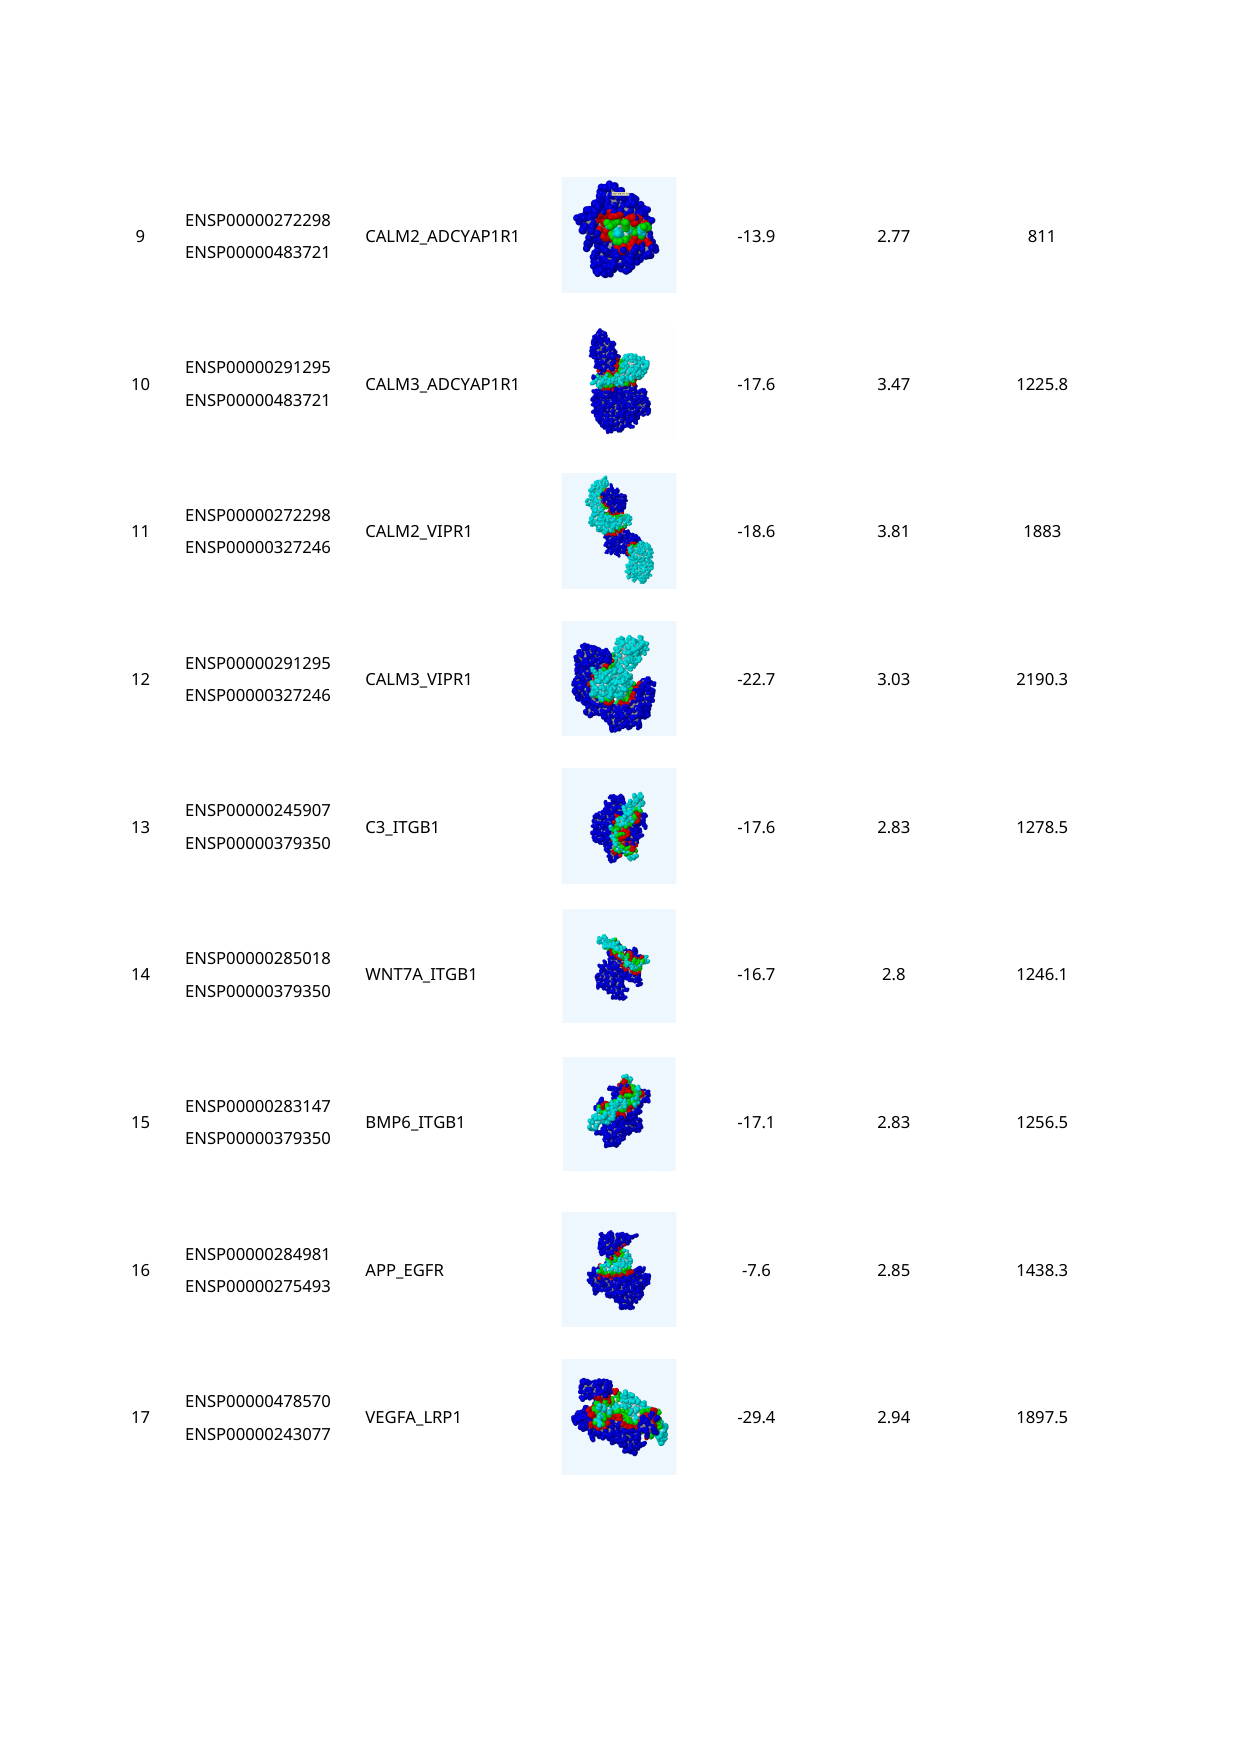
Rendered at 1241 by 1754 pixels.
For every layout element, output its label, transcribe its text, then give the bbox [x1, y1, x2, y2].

table_cell 1438.3 [962, 1196, 1122, 1344]
table_cell 10 [119, 310, 162, 457]
table_cell -13.9 [688, 162, 825, 310]
table_cell 1225.8 [962, 310, 1122, 457]
table_cell 2190.3 [962, 605, 1122, 753]
table_cell 811 [962, 162, 1122, 310]
table_cell ENSP00000272298 ENSP00000327246 [162, 458, 354, 605]
table_cell 2.77 [825, 162, 962, 310]
table_cell [550, 458, 688, 605]
table_cell [550, 310, 688, 457]
picture [561, 768, 677, 884]
table_cell CALM2_VIPR1 [354, 458, 550, 605]
table_cell 9 [119, 162, 162, 310]
table_cell 13 [119, 753, 162, 901]
table_cell 3.03 [825, 605, 962, 753]
table_cell ENSP00000285018 ENSP00000379350 [162, 901, 354, 1048]
picture [562, 909, 676, 1023]
table_cell VEGFA_LRP1 [354, 1344, 550, 1491]
table_cell ENSP00000272298 ENSP00000483721 [162, 162, 354, 310]
table_cell CALM3_ADCYAP1R1 [354, 310, 550, 457]
table_cell -17.1 [688, 1048, 825, 1196]
picture [561, 1359, 677, 1475]
picture [561, 621, 677, 736]
table_cell 2.94 [825, 1344, 962, 1491]
table_cell ENSP00000283147 ENSP00000379350 [162, 1048, 354, 1196]
table_cell 3.47 [825, 310, 962, 457]
picture [561, 1212, 677, 1327]
table_cell ENSP00000478570 ENSP00000243077 [162, 1344, 354, 1491]
table_cell -7.6 [688, 1196, 825, 1344]
table_cell ENSP00000291295 ENSP00000483721 [162, 310, 354, 457]
table_cell APP_EGFR [354, 1196, 550, 1344]
table_cell WNT7A_ITGB1 [354, 901, 550, 1048]
table_cell -17.6 [688, 753, 825, 901]
table_cell BMP6_ITGB1 [354, 1048, 550, 1196]
table_cell 15 [119, 1048, 162, 1196]
table_cell [550, 1344, 688, 1491]
table_cell 16 [119, 1196, 162, 1344]
table_cell [550, 605, 688, 753]
table_cell 11 [119, 458, 162, 605]
table_cell -16.7 [688, 901, 825, 1048]
table_cell -29.4 [688, 1344, 825, 1491]
table_cell C3_ITGB1 [354, 753, 550, 901]
table_cell 17 [119, 1344, 162, 1491]
table_cell ENSP00000291295 ENSP00000327246 [162, 605, 354, 753]
table_cell 1897.5 [962, 1344, 1122, 1491]
picture [561, 177, 677, 293]
table_cell 3.81 [825, 458, 962, 605]
table_cell 12 [119, 605, 162, 753]
table_cell 2.83 [825, 1048, 962, 1196]
table_cell -17.6 [688, 310, 825, 457]
table_cell 1256.5 [962, 1048, 1122, 1196]
table_cell 14 [119, 901, 162, 1048]
table_cell CALM2_ADCYAP1R1 [354, 162, 550, 310]
table_cell 2.83 [825, 753, 962, 901]
table_cell 1278.5 [962, 753, 1122, 901]
table_cell [550, 901, 688, 1048]
table_cell CALM3_VIPR1 [354, 605, 550, 753]
table_cell 1883 [962, 458, 1122, 605]
picture [561, 325, 677, 441]
table_cell -22.7 [688, 605, 825, 753]
picture [561, 473, 677, 589]
table_cell [550, 162, 688, 310]
table_cell -18.6 [688, 458, 825, 605]
table_cell ENSP00000245907 ENSP00000379350 [162, 753, 354, 901]
table_cell ENSP00000284981 ENSP00000275493 [162, 1196, 354, 1344]
table_cell 1246.1 [962, 901, 1122, 1048]
picture [562, 1057, 676, 1171]
table_cell [550, 1048, 688, 1196]
table_cell 2.85 [825, 1196, 962, 1344]
table_cell [550, 1196, 688, 1344]
table_cell [550, 753, 688, 901]
table_cell 2.8 [825, 901, 962, 1048]
